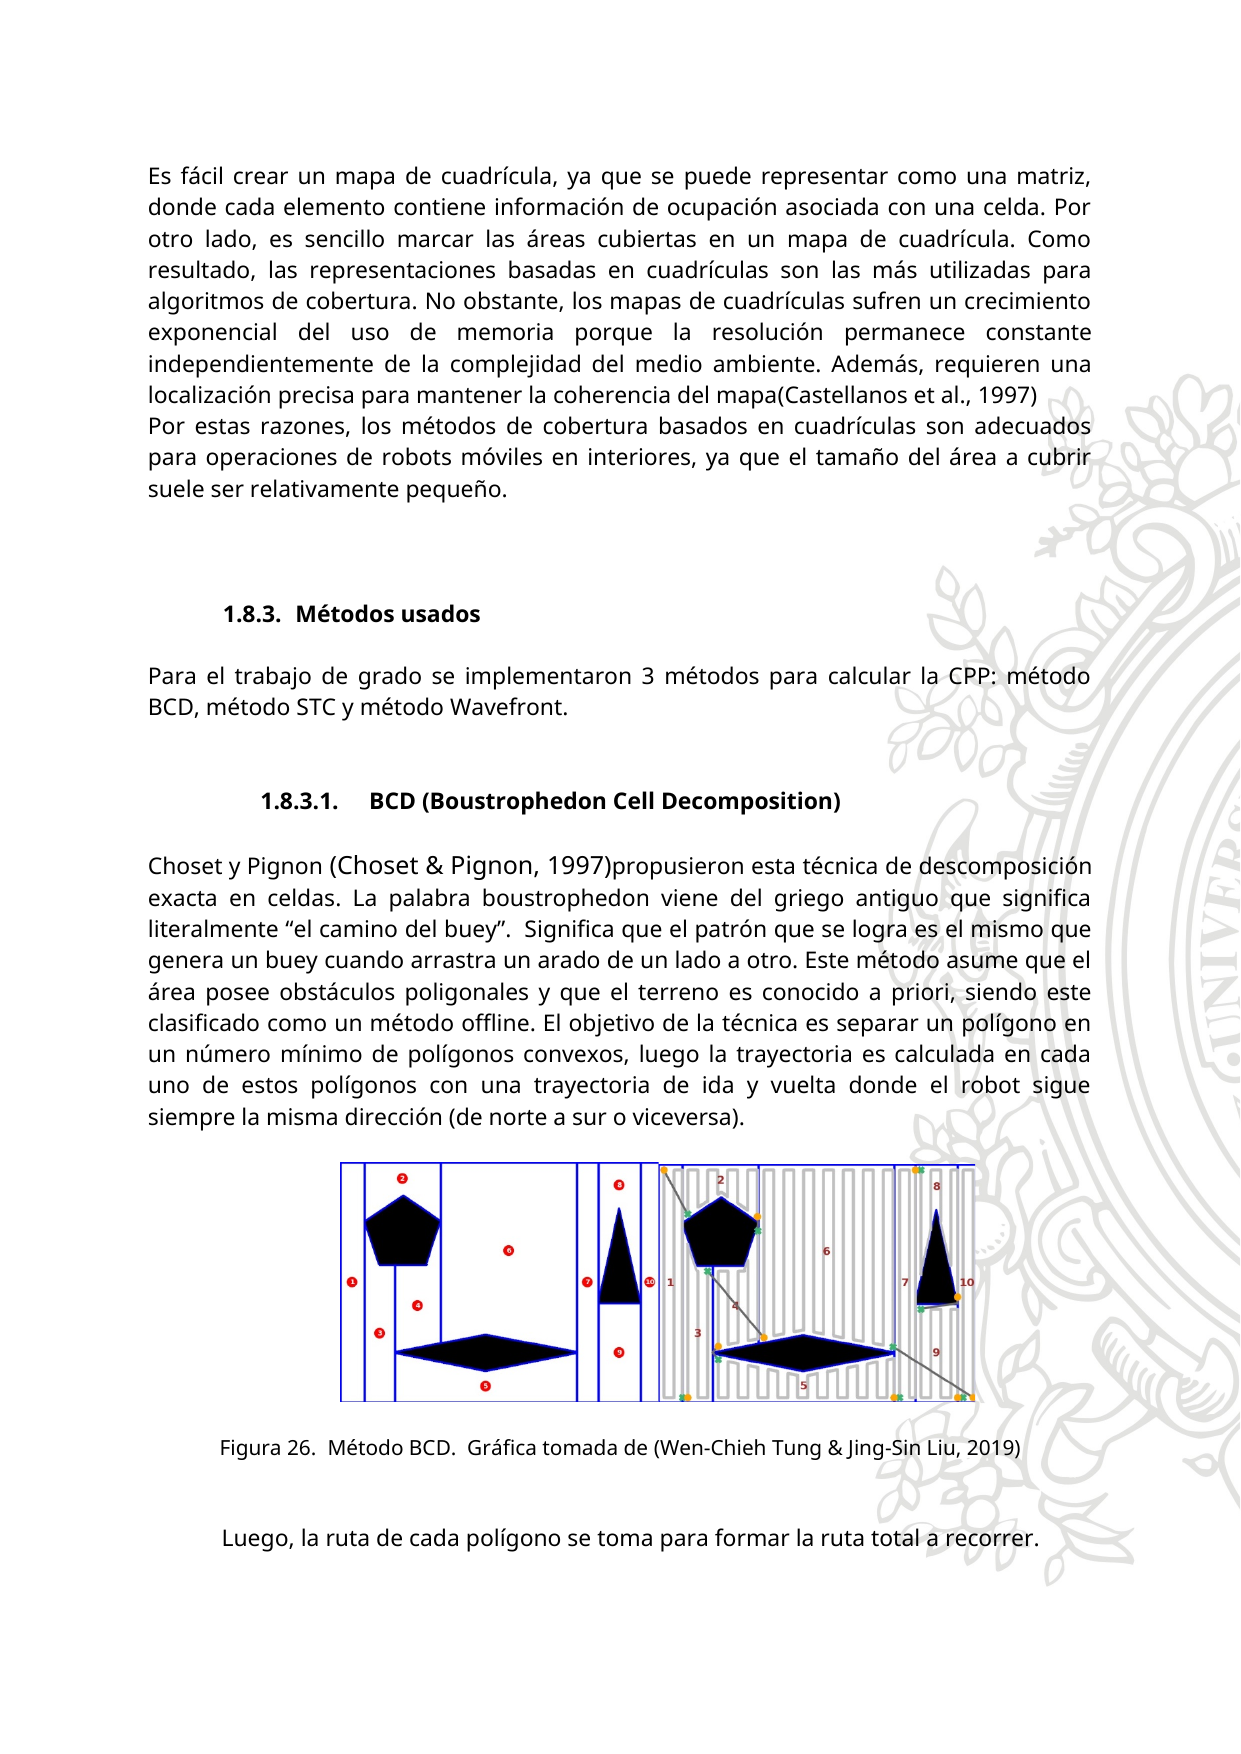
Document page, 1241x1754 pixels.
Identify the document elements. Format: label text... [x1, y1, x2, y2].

text Luego, la ruta de cada polígono se toma para formar la ruta total a recorrer. [221, 1521, 1092, 1553]
text Es fácil crear un mapa de cuadrícula, ya que se puede representar como una matriz, donde cada elemento contiene información de ocupación asociada con una celda. Por otro lado, es sencillo marcar las áreas cubiertas en un mapa de cuadrícula. Como resultado, las representaciones basadas en cuadrículas son las más utilizadas para algoritmos de cobertura. No obstante, los mapas de cuadrículas sufren un crecimiento exponencial del uso de memoria porque la resolución permanece constante independientemente de la complejidad del medio ambiente. Además, requieren una localización precisa para mantener la coherencia del mapa [148, 160, 1092, 410]
text Figura 26. Método BCD. Gráfica tomada de [148, 1433, 1092, 1461]
text Choset y Pignon propusieron esta técnica de descomposición exacta en celdas. La palabra boustrophedon viene del griego antiguo que significa literalmente “el camino del buey”. Significa que el patrón que se logra es el mismo que genera un buey cuando arrastra un arado de un lado a otro. Este método asume que el área posee obstáculos poligonales y que el terreno es conocido a priori, siendo este clasificado como un método offline. El objetivo de la técnica es separar un polígono en un número mínimo de polígonos convexos, luego la trayectoria es calculada en cada uno de estos polígonos con una trayectoria de ida y vuelta donde el robot sigue siempre la misma dirección (de norte a sur o viceversa). [148, 848, 1092, 1132]
list BCD (Boustrophedon Cell Decomposition) [260, 785, 1092, 816]
picture [182, 247, 1241, 1629]
text Para el trabajo de grado se implementaron 3 métodos para calcular la CPP: método BCD, método STC y método Wavefront. [148, 660, 1092, 723]
list Métodos usados [223, 598, 1092, 629]
text Por estas razones, los métodos de cobertura basados en cuadrículas son adecuados para operaciones de robots móviles en interiores, ya que el tamaño del área a cubrir suele ser relativamente pequeño. [148, 410, 1092, 504]
